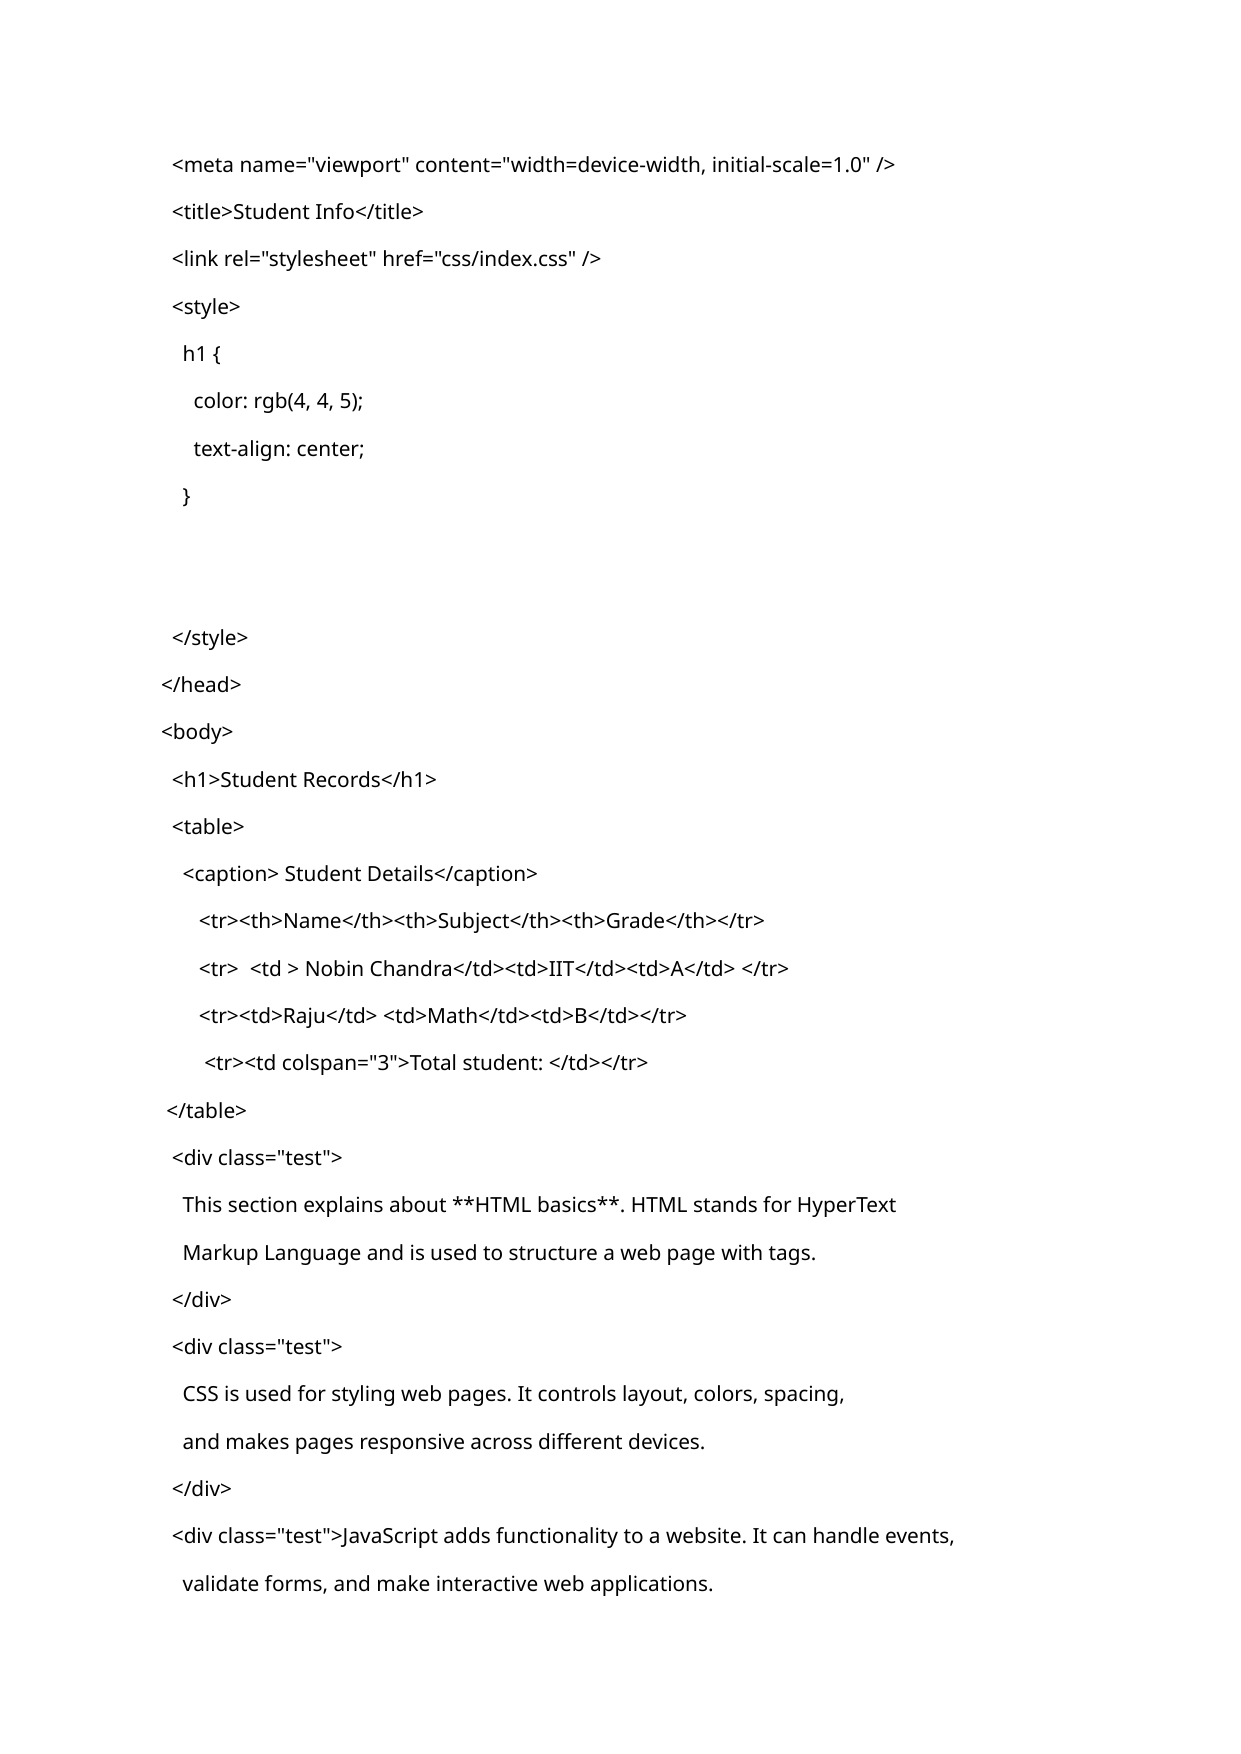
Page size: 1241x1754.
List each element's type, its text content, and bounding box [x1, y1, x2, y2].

text </div> [150, 1474, 1090, 1503]
text <div class="test"> [150, 1332, 1090, 1361]
text color: rgb(4, 4, 5); [150, 386, 1090, 415]
text <tr><th>Name</th><th>Subject</th><th>Grade</th></tr> [150, 907, 1090, 935]
text <div class="test">JavaScript adds functionality to a website. It can handle events, [150, 1521, 1090, 1550]
text </style> [150, 623, 1090, 651]
text <tr><td>Raju</td> <td>Math</td><td>B</td></tr> [150, 1001, 1090, 1030]
text <body> [150, 717, 1090, 746]
text <div class="test"> [150, 1143, 1090, 1172]
text </head> [150, 670, 1090, 699]
text <tr><td colspan="3">Total student: </td></tr> [150, 1048, 1090, 1077]
text and makes pages responsive across different devices. [150, 1427, 1090, 1455]
text h1 { [150, 339, 1090, 368]
text </div> [150, 1285, 1090, 1313]
text validate forms, and make interactive web applications. [150, 1569, 1090, 1597]
text <link rel="stylesheet" href="css/index.css" /> [150, 244, 1090, 273]
text </table> [150, 1096, 1090, 1124]
text <style> [150, 292, 1090, 320]
text This section explains about **HTML basics**. HTML stands for HyperText [150, 1190, 1090, 1219]
text <tr> <td > Nobin Chandra</td><td>IIT</td><td>A</td> </tr> [150, 954, 1090, 982]
text } [150, 481, 1090, 509]
text <h1>Student Records</h1> [150, 765, 1090, 793]
text <title>Student Info</title> [150, 197, 1090, 226]
text <caption> Student Details</caption> [150, 859, 1090, 888]
text <table> [150, 812, 1090, 841]
text text-align: center; [150, 434, 1090, 462]
text CSS is used for styling web pages. It controls layout, colors, spacing, [150, 1379, 1090, 1408]
text Markup Language and is used to structure a web page with tags. [150, 1238, 1090, 1266]
text <meta name="viewport" content="width=device-width, initial-scale=1.0" /> [150, 150, 1090, 178]
